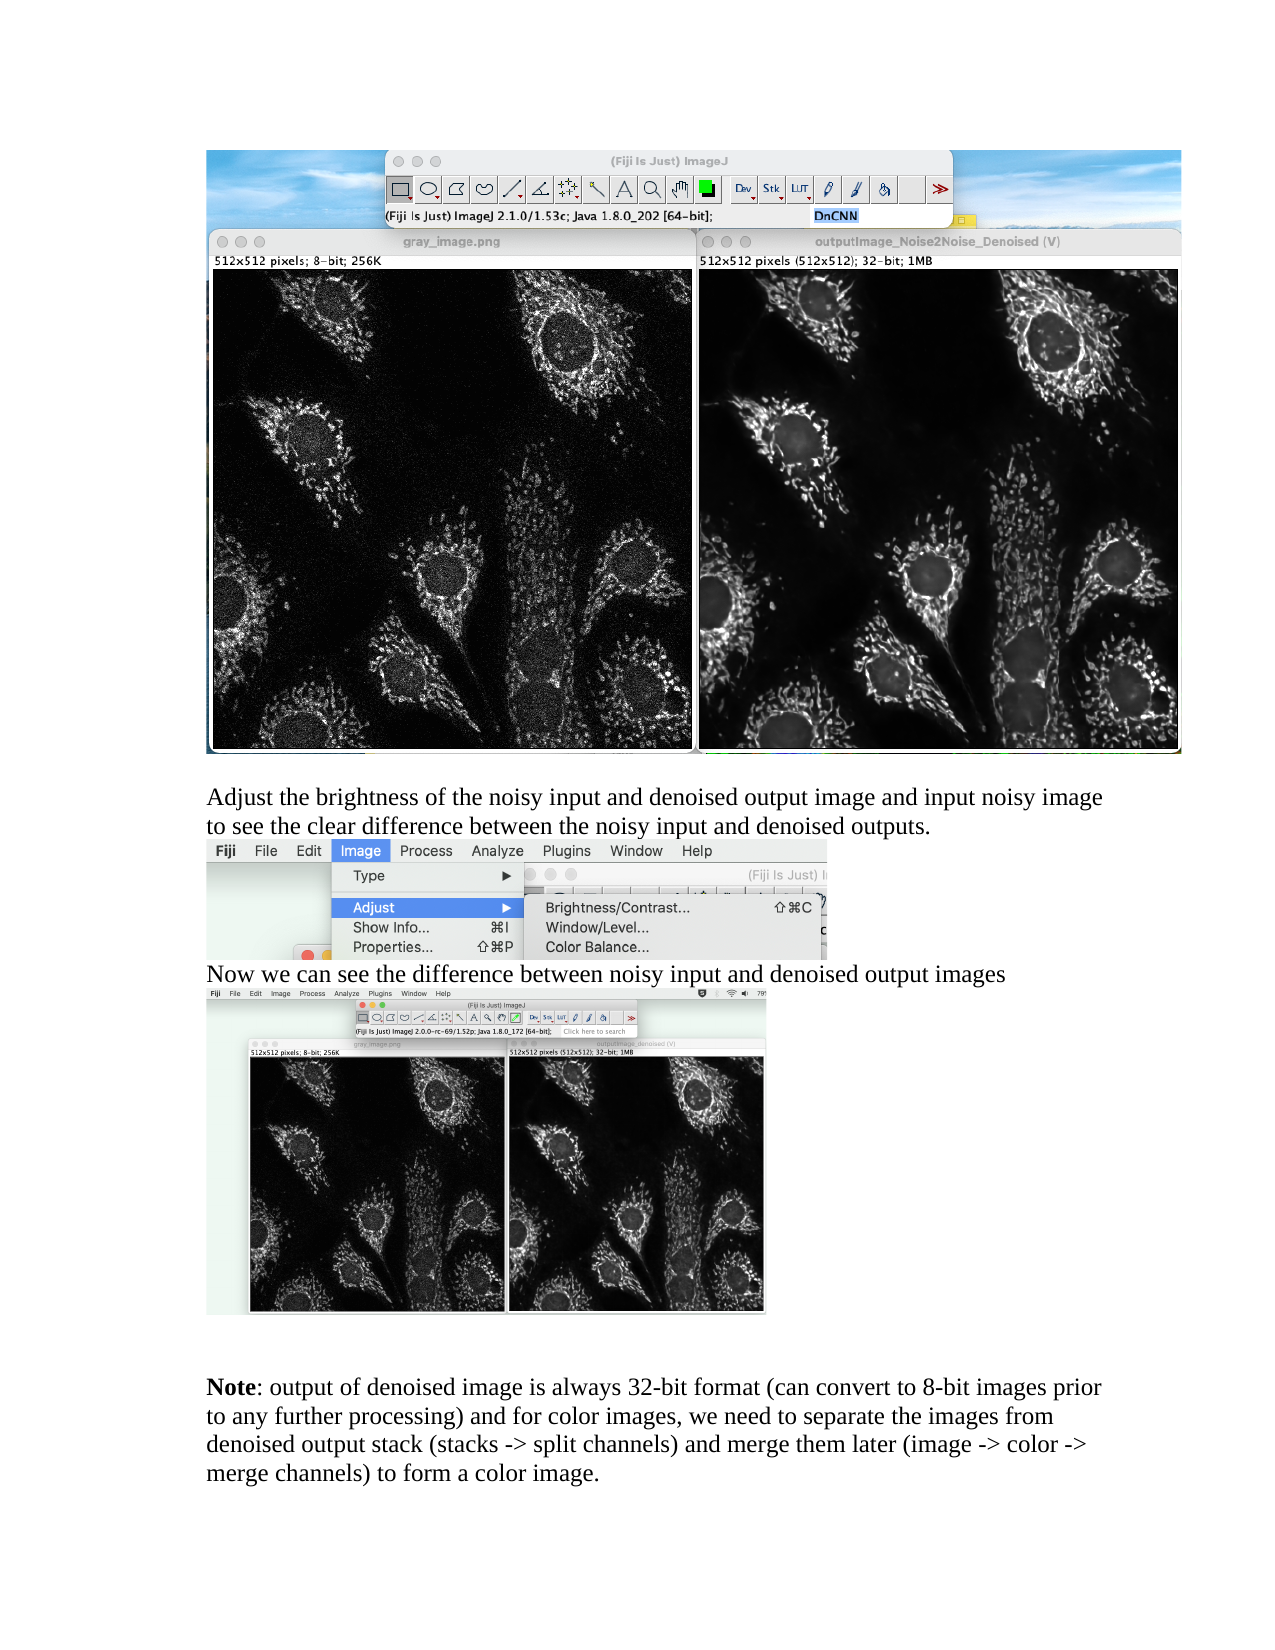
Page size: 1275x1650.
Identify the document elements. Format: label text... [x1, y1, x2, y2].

picture [206, 839, 828, 960]
picture [206, 988, 767, 1315]
text Note: output of denoised image is always 32-bit format (can convert to 8-bit images prior to any further processing) and for color images, we need to separate the images from denoised output stack (stacks -> split channels) and merge them later (image -> color -> merge channels) to form a color image. [206, 1372, 1125, 1487]
picture [206, 150, 1182, 754]
text Adjust the brightness of the noisy input and denoised output image and input noisy image to see the clear difference between the noisy input and denoised outputs. [206, 782, 1125, 840]
text Now we can see the difference between noisy input and denoised output images [206, 959, 1125, 988]
